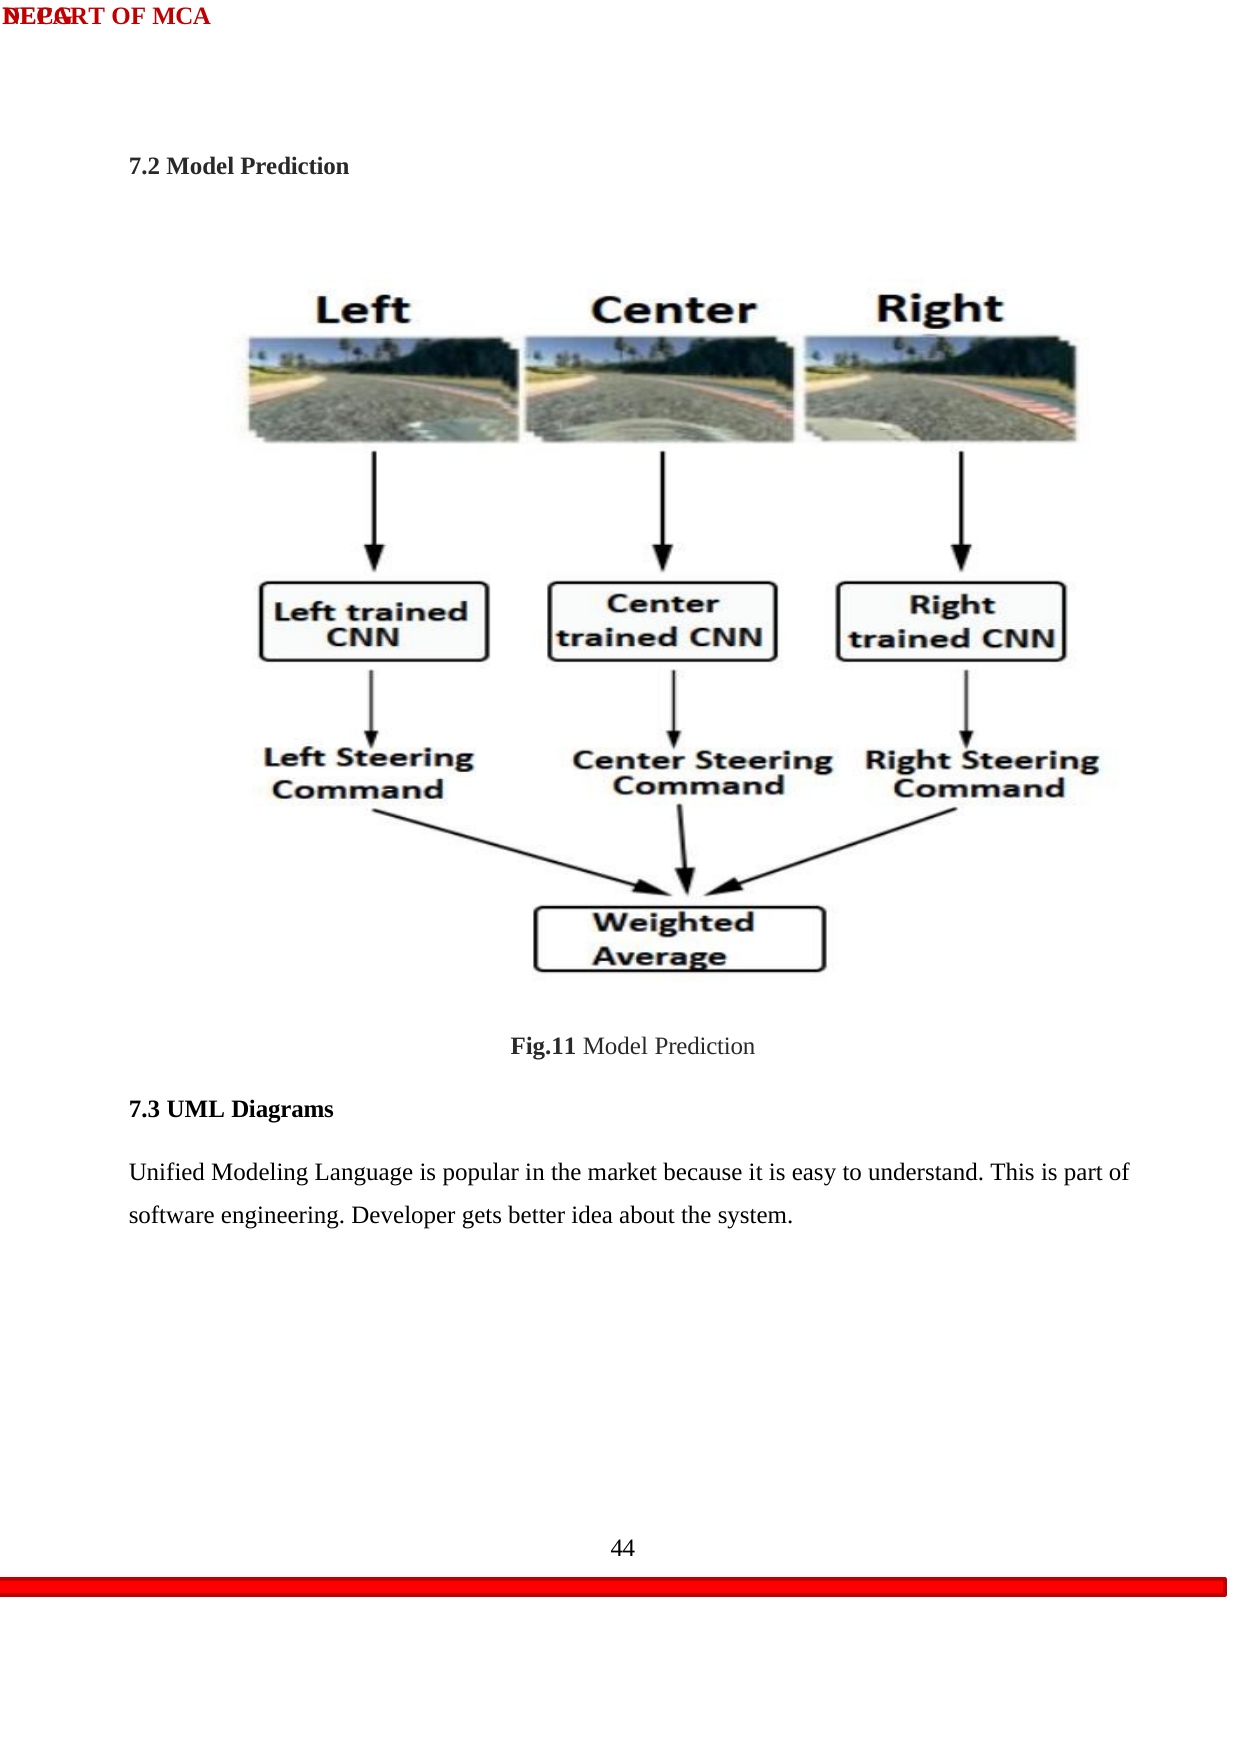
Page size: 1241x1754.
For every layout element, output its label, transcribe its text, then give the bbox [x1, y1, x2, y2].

text Fig.11 Model Prediction [76, 1031, 1190, 1060]
list Model Prediction [128, 151, 1190, 180]
text Unified Modeling Language is popular in the market because it is easy to understand. This is part of software engineering. Developer gets better idea about the system. [128, 1157, 1190, 1229]
picture [225, 279, 1119, 983]
text 44 [55, 1533, 1190, 1562]
subtitle UML Diagrams [128, 1094, 1190, 1122]
